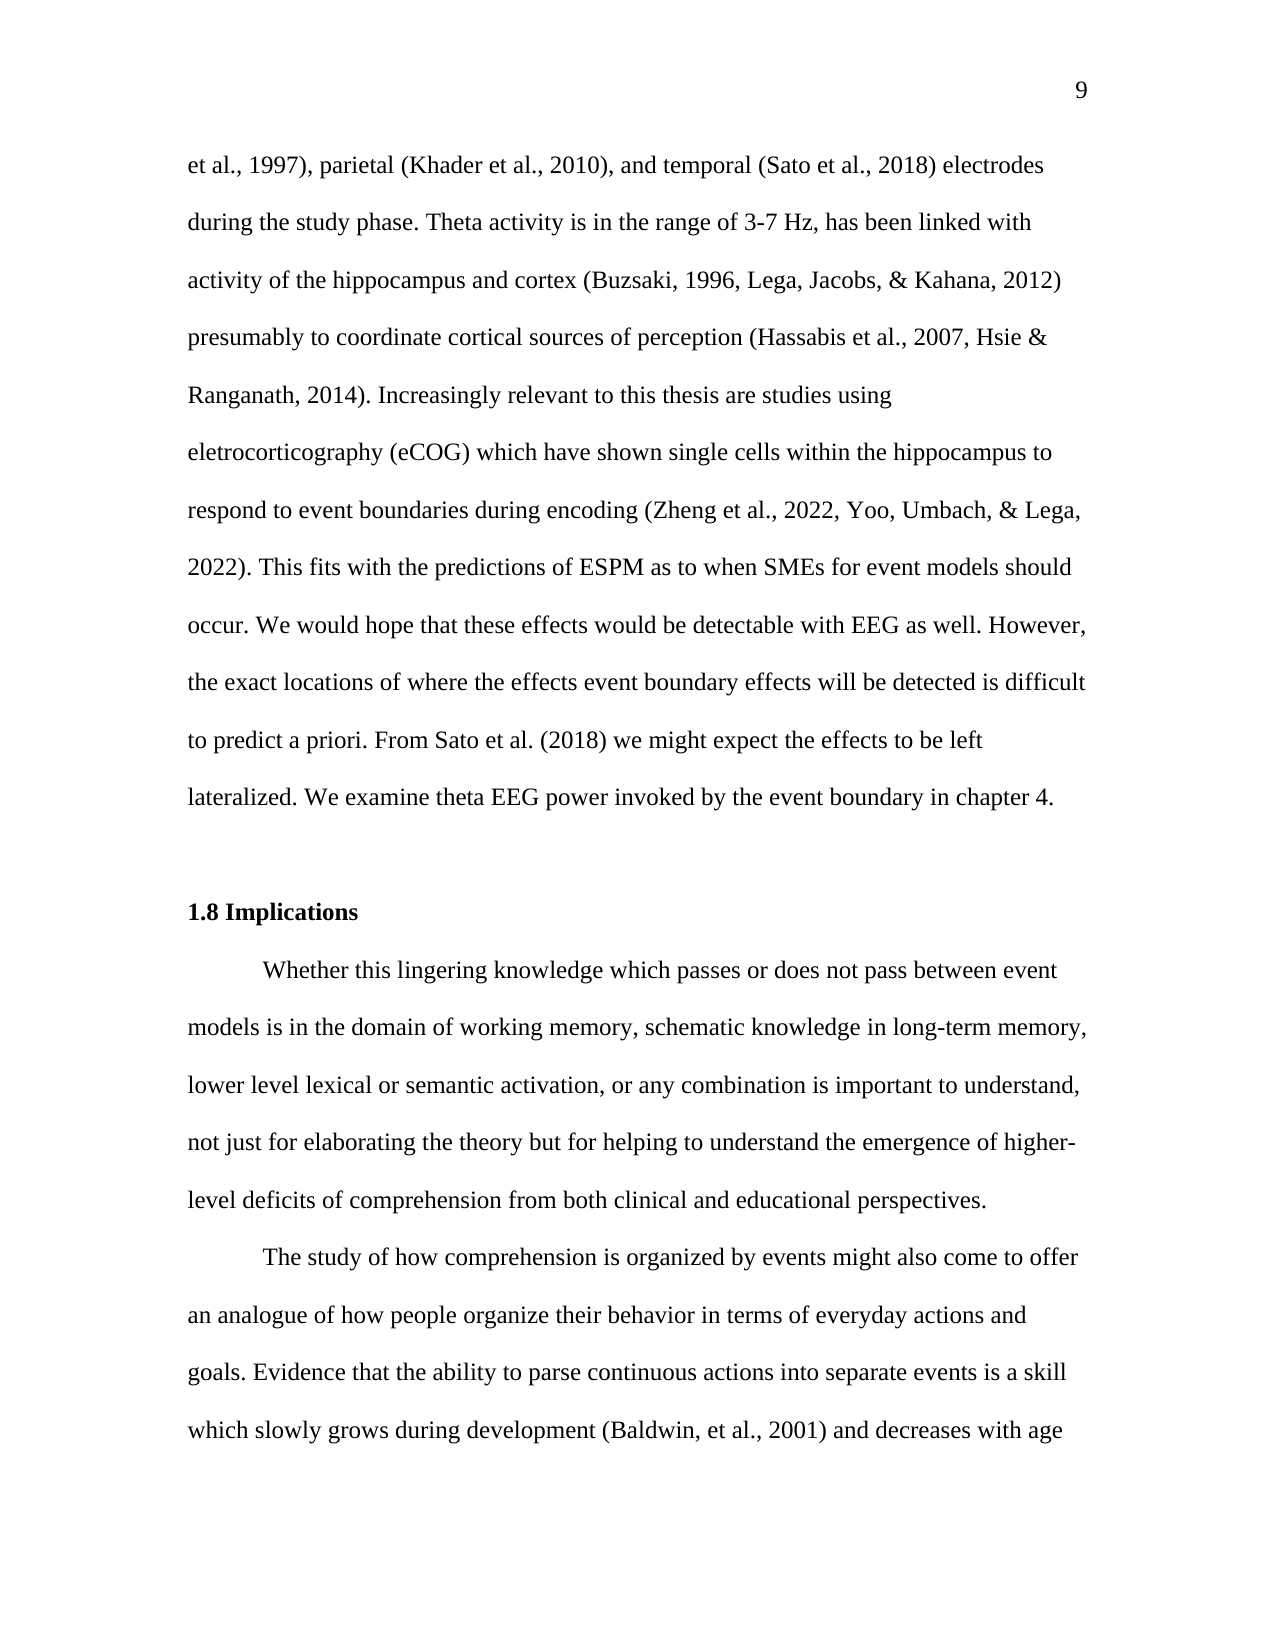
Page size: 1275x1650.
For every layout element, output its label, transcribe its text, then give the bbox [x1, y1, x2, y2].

subtitle 1.8 Implications [187, 897, 1087, 926]
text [187, 150, 1087, 811]
text Whether this lingering knowledge which passes or does not pass between event models is in the domain of working memory, schematic knowledge in long-term memory, lower level lexical or semantic activation, or any combination is important to understand, not just for elaborating the theory but for helping to understand the emergence of higher-level deficits of comprehension from both clinical and educational perspectives. [187, 955, 1087, 1214]
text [187, 1242, 1087, 1444]
